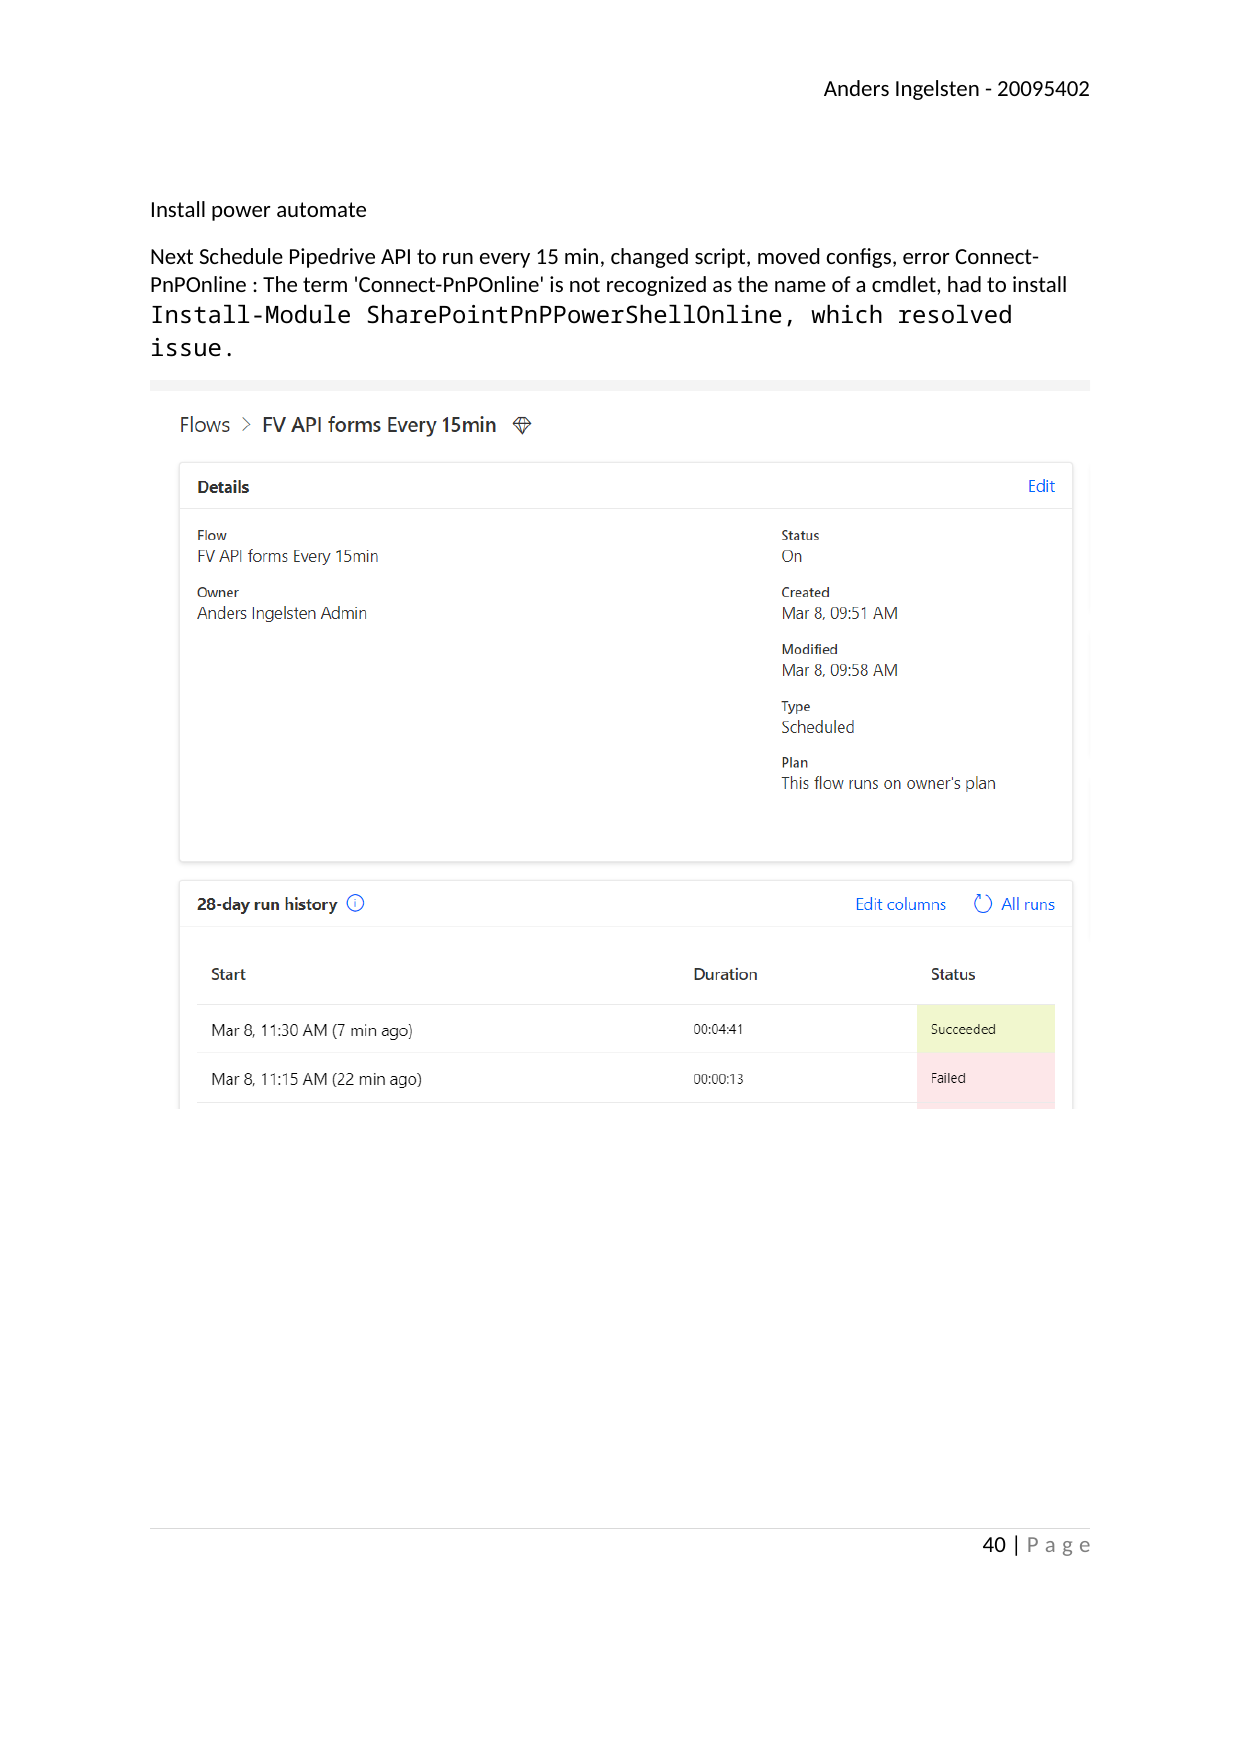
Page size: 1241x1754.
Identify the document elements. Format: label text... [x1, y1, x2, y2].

text Next Schedule Pipedrive API to run every 15 min, changed script, moved configs, error Connect-PnPOnline : The term 'Connect-PnPOnline' is not recognized as the name of a cmdlet, had to install Install-Module SharePointPnPPowerShellOnline, which resolved issue. [150, 242, 1090, 363]
text Install power automate [150, 195, 1090, 223]
picture [150, 380, 1091, 1109]
